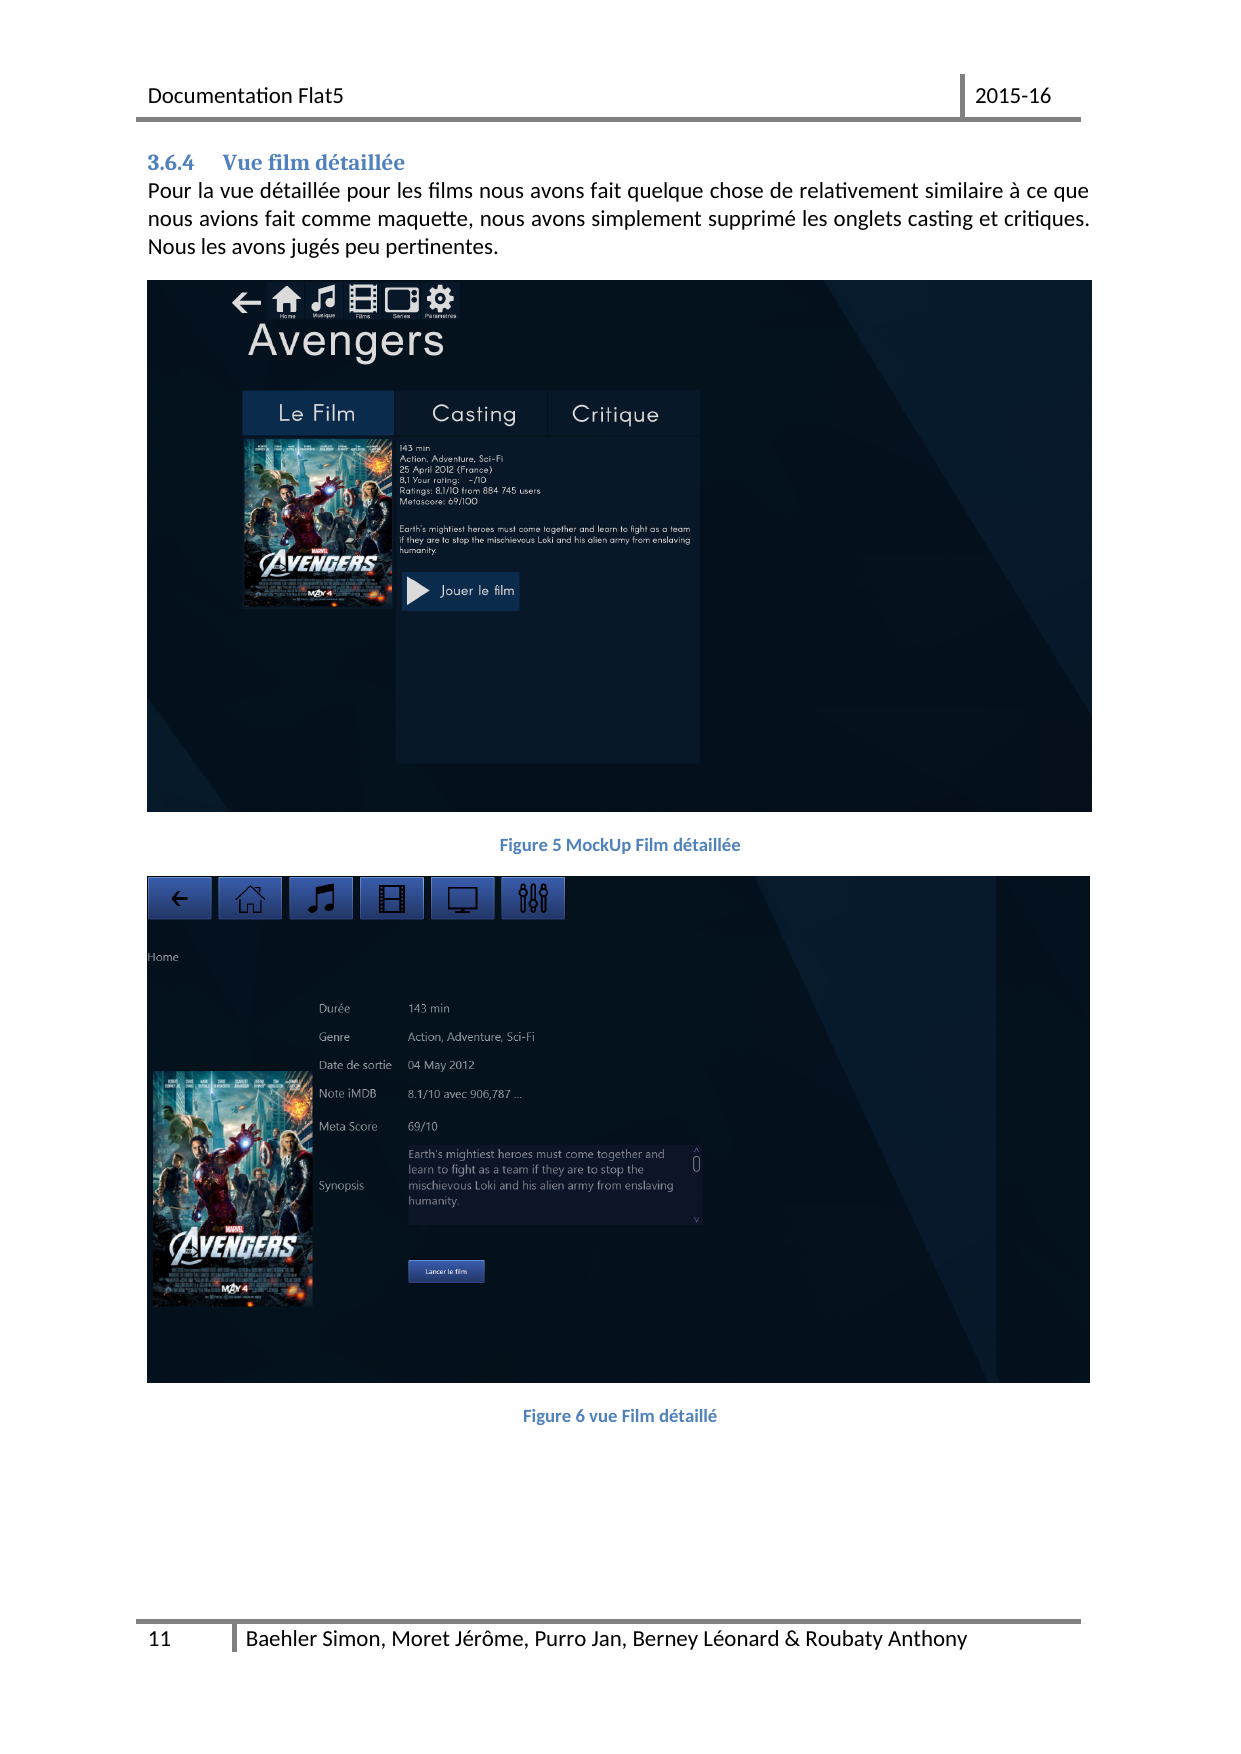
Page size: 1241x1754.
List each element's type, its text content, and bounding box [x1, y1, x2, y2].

text Figure 5 MockUp Film détaillée [148, 833, 1092, 856]
picture [147, 280, 1092, 812]
text Figure 6 vue Film détaillé [148, 1404, 1092, 1427]
picture [147, 876, 1090, 1383]
text Pour la vue détaillée pour les films nous avons fait quelque chose de relativement similaire à ce que nous avions fait comme maquette, nous avons simplement supprimé les onglets casting et critiques. Nous les avons jugés peu pertinentes. [148, 176, 1092, 260]
subtitle Vue film détaillée [148, 149, 1092, 176]
